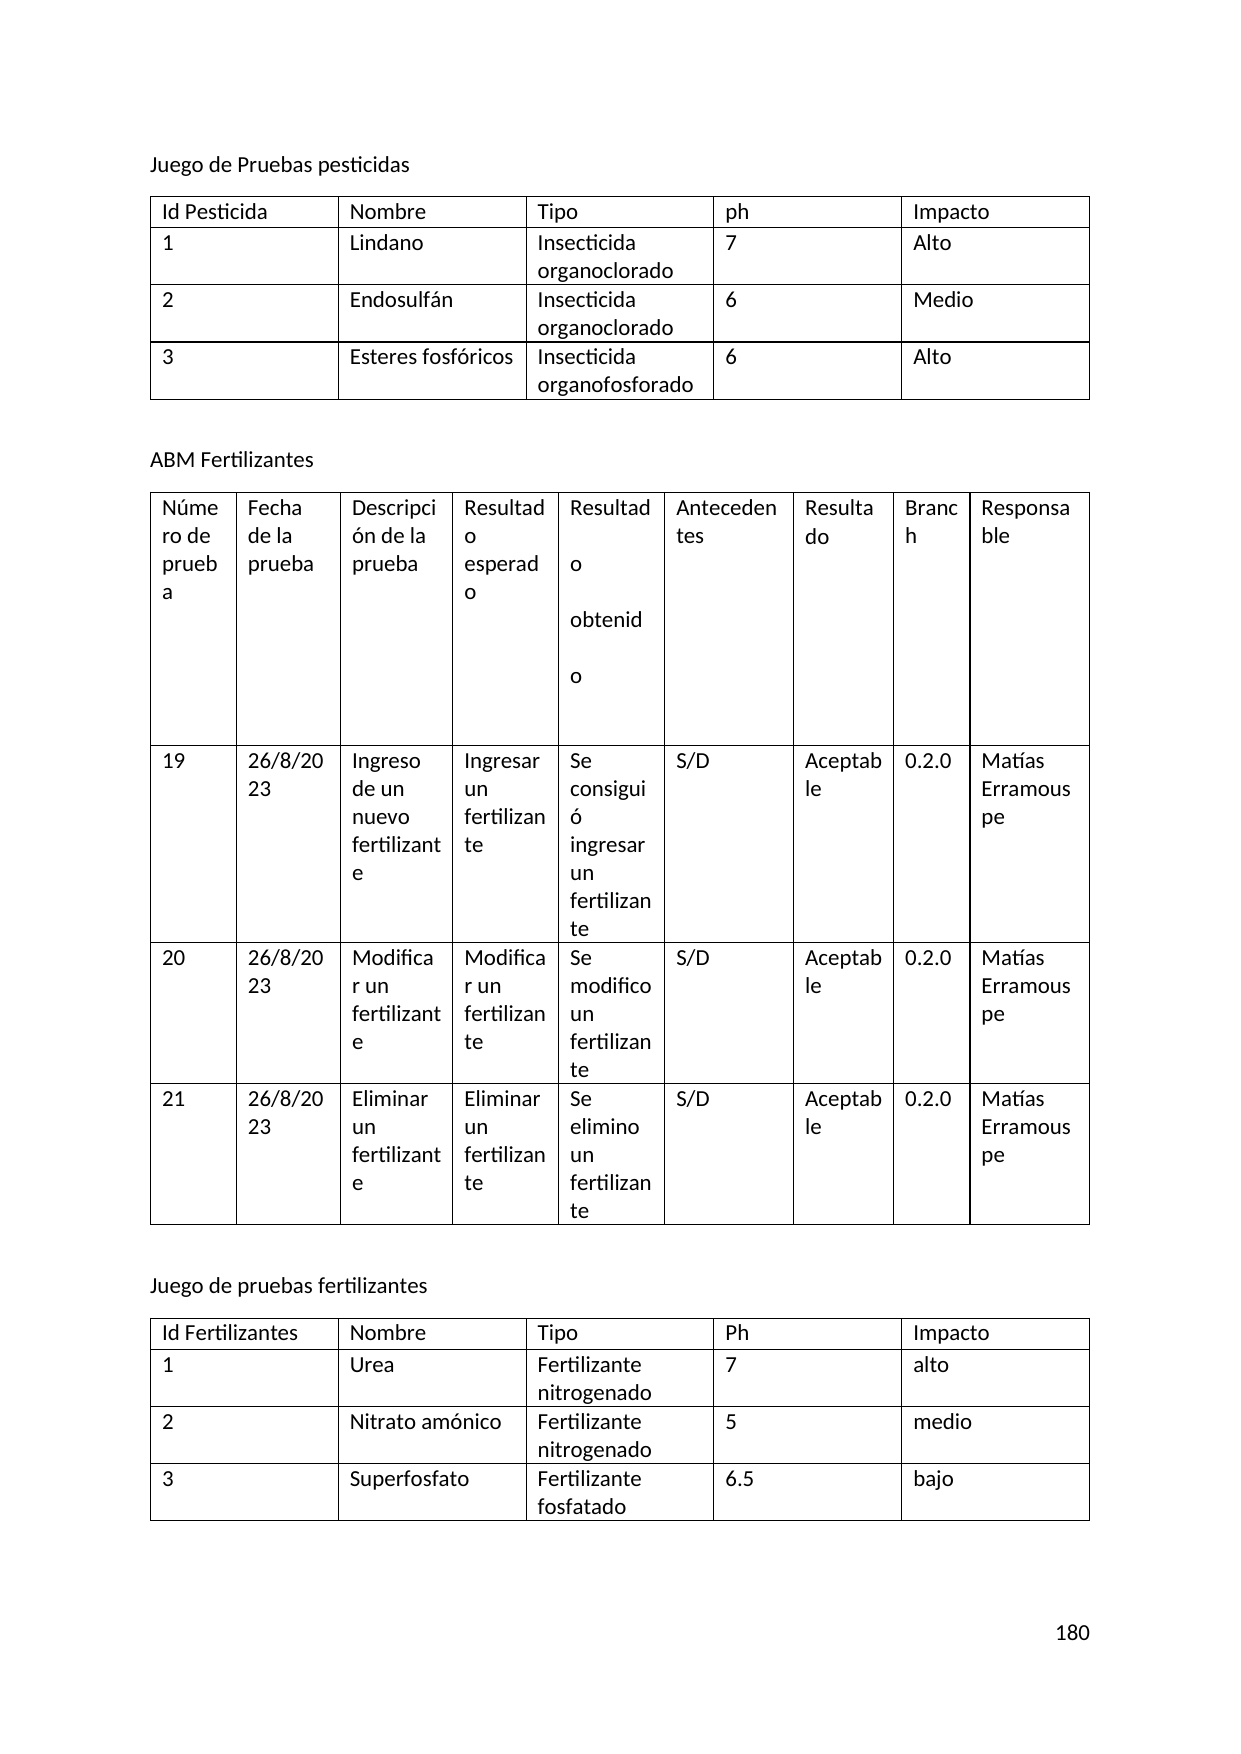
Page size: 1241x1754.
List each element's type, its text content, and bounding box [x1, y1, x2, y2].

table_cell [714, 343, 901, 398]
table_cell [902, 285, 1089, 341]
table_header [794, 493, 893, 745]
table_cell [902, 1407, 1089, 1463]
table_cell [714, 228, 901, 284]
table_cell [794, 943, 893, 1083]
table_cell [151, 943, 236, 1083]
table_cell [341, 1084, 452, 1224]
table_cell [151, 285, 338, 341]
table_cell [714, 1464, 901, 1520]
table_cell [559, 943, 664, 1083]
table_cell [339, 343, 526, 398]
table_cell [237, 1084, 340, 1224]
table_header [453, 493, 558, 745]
text ABM Fertilizantes [150, 446, 1090, 474]
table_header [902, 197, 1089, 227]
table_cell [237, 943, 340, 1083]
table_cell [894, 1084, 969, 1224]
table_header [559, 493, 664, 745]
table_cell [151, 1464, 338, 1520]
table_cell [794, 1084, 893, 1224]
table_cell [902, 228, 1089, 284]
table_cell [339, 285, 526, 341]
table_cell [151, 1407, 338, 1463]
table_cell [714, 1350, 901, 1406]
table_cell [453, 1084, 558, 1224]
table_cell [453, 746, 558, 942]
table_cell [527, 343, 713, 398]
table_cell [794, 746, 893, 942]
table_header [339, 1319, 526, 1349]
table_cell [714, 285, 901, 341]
text Juego de pruebas fertilizantes [150, 1271, 1090, 1299]
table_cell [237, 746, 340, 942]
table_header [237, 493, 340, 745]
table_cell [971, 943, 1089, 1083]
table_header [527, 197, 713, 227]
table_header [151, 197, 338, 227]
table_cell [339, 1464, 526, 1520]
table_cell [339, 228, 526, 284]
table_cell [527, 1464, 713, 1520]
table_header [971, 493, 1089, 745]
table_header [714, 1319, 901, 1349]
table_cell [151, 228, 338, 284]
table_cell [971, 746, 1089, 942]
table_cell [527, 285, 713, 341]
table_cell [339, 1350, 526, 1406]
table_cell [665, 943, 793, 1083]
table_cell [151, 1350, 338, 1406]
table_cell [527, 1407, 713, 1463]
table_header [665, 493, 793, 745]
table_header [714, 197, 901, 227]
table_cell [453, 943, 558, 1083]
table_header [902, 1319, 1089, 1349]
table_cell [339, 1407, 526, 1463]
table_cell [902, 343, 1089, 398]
text Juego de Pruebas pesticidas [150, 150, 1090, 178]
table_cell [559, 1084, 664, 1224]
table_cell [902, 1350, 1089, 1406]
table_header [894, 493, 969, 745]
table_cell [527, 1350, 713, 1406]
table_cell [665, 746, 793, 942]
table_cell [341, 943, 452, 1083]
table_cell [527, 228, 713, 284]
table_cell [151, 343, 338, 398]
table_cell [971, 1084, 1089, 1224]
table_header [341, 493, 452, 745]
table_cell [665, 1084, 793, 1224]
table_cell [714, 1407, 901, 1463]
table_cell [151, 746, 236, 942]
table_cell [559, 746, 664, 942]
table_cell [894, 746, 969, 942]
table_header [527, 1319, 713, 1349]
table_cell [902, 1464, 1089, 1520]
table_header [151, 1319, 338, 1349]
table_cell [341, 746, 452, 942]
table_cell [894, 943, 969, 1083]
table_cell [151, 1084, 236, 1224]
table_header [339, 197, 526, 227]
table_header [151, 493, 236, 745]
